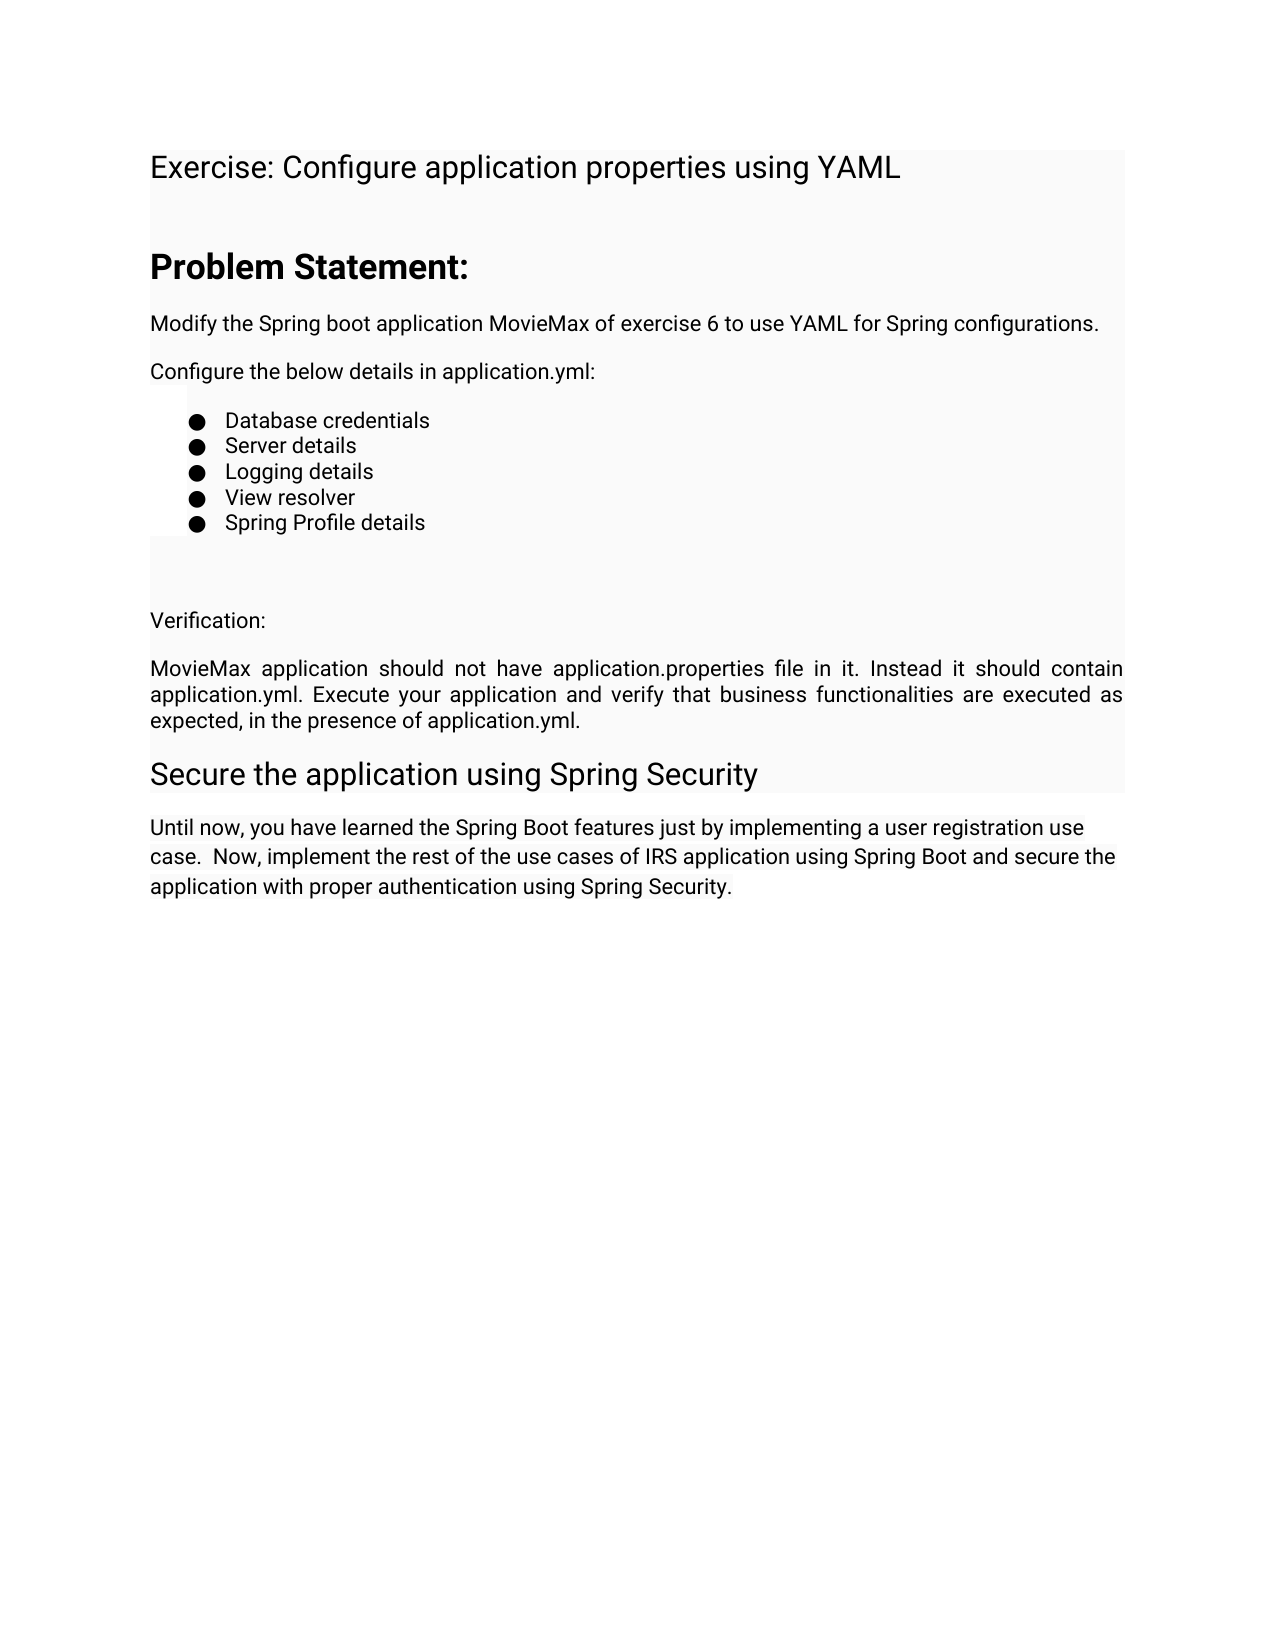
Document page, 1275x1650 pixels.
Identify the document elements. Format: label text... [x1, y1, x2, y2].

text Configure the below details in application.yml: [150, 359, 1125, 385]
text MovieMax application should not have application.properties file in it. Instead it should contain application.yml. Execute your application and verify that business functionalities are executed as expected, in the presence of application.yml. [150, 657, 1125, 733]
subtitle Problem Statement: [150, 246, 1125, 288]
text Modify the Spring boot application MovieMax of exercise 6 to use YAML for Spring configurations. [150, 311, 1125, 336]
list View resolver [187, 484, 1125, 510]
list Logging details [187, 459, 1125, 484]
text Until now, you have learned the Spring Boot features just by implementing a user registration use case. Now, implement the rest of the use cases of IRS application using Spring Boot and secure the application with proper authentication using Spring Security. [150, 815, 1125, 899]
text Verification: [150, 608, 1125, 634]
subtitle Secure the application using Spring Security [150, 756, 1125, 793]
list Spring Profile details [187, 510, 1125, 536]
subtitle Exercise: Configure application properties using YAML [150, 150, 1125, 187]
list Server details [187, 433, 1125, 459]
list Database credentials [187, 408, 1125, 433]
